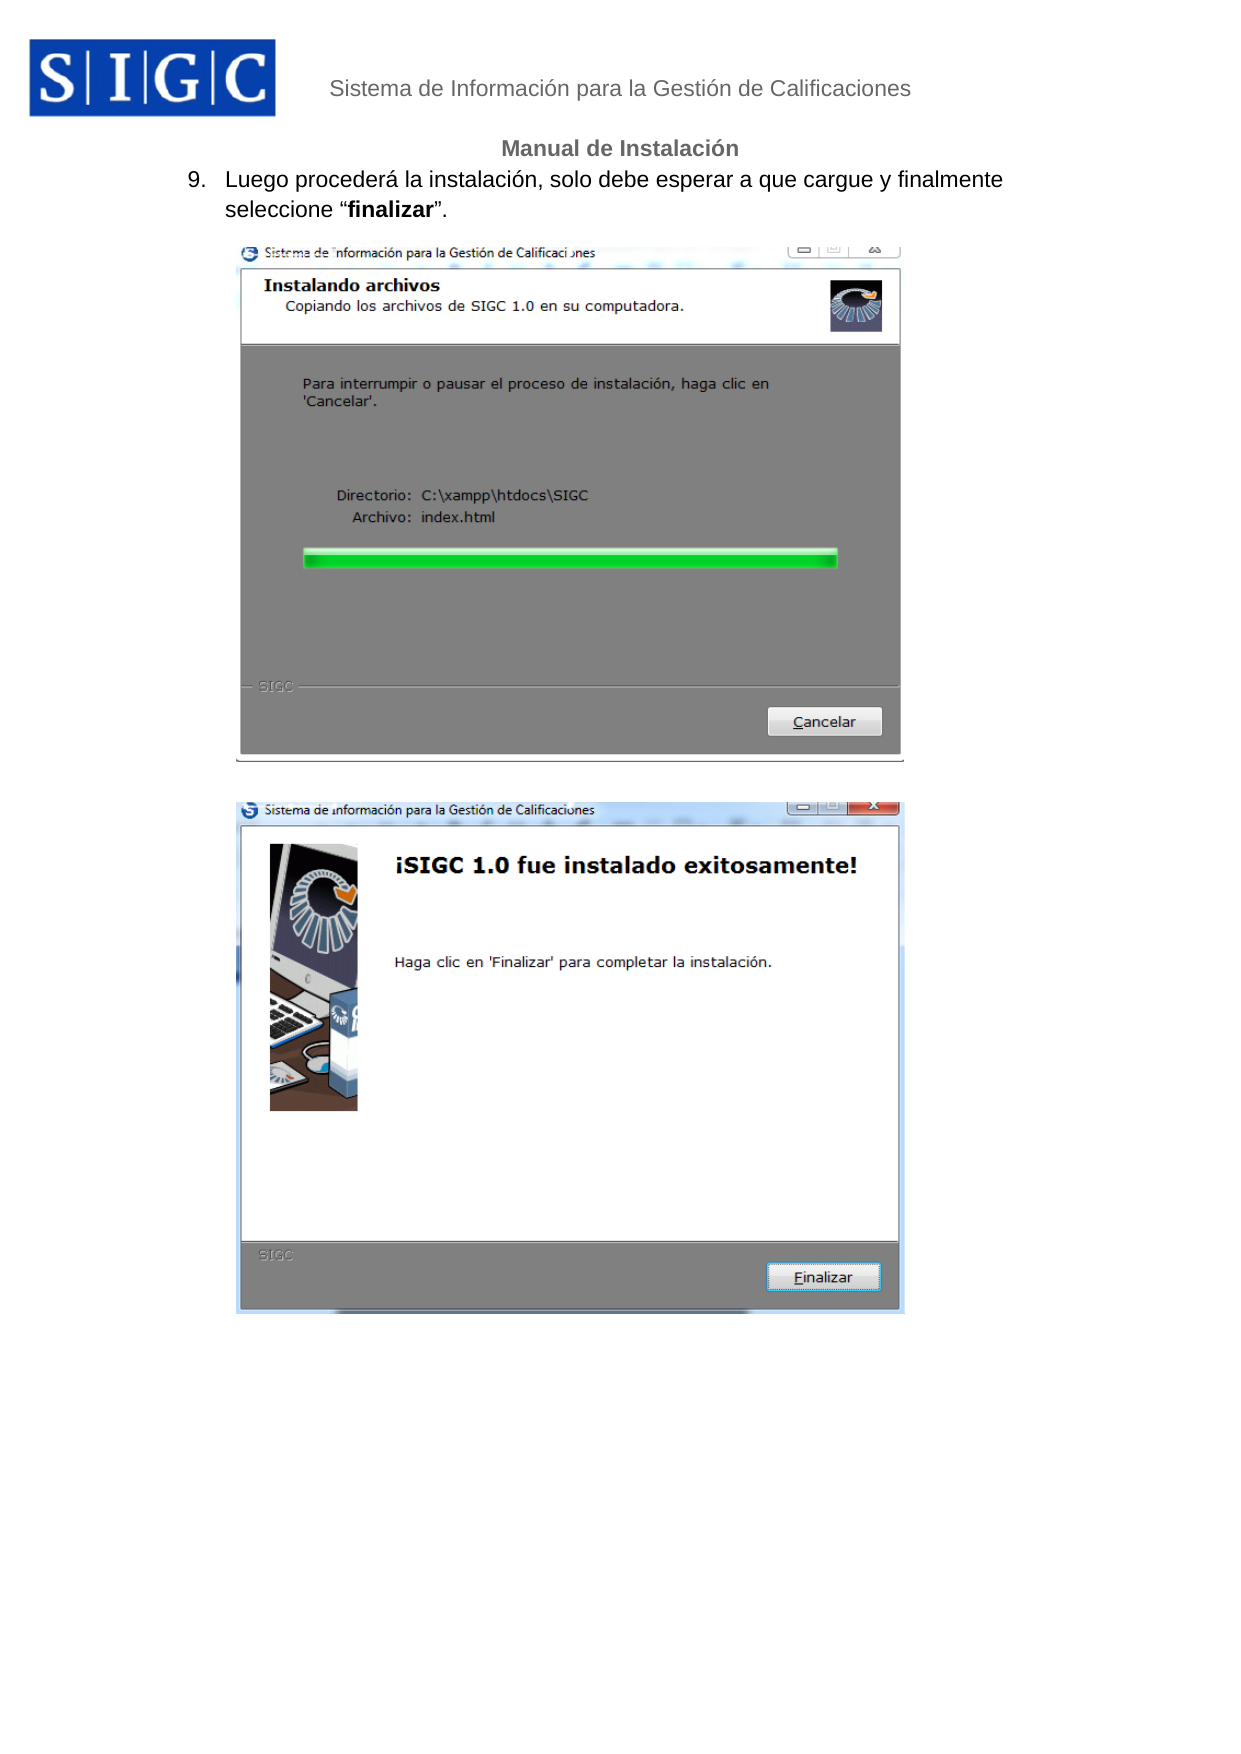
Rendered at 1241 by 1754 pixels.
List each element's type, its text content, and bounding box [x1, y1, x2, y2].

picture [236, 802, 905, 1314]
picture [23, 36, 279, 121]
list Luego procederá la instalación, solo debe esperar a que cargue y finalmente seleccione “finalizar”. [187, 166, 1090, 222]
picture [236, 247, 904, 762]
